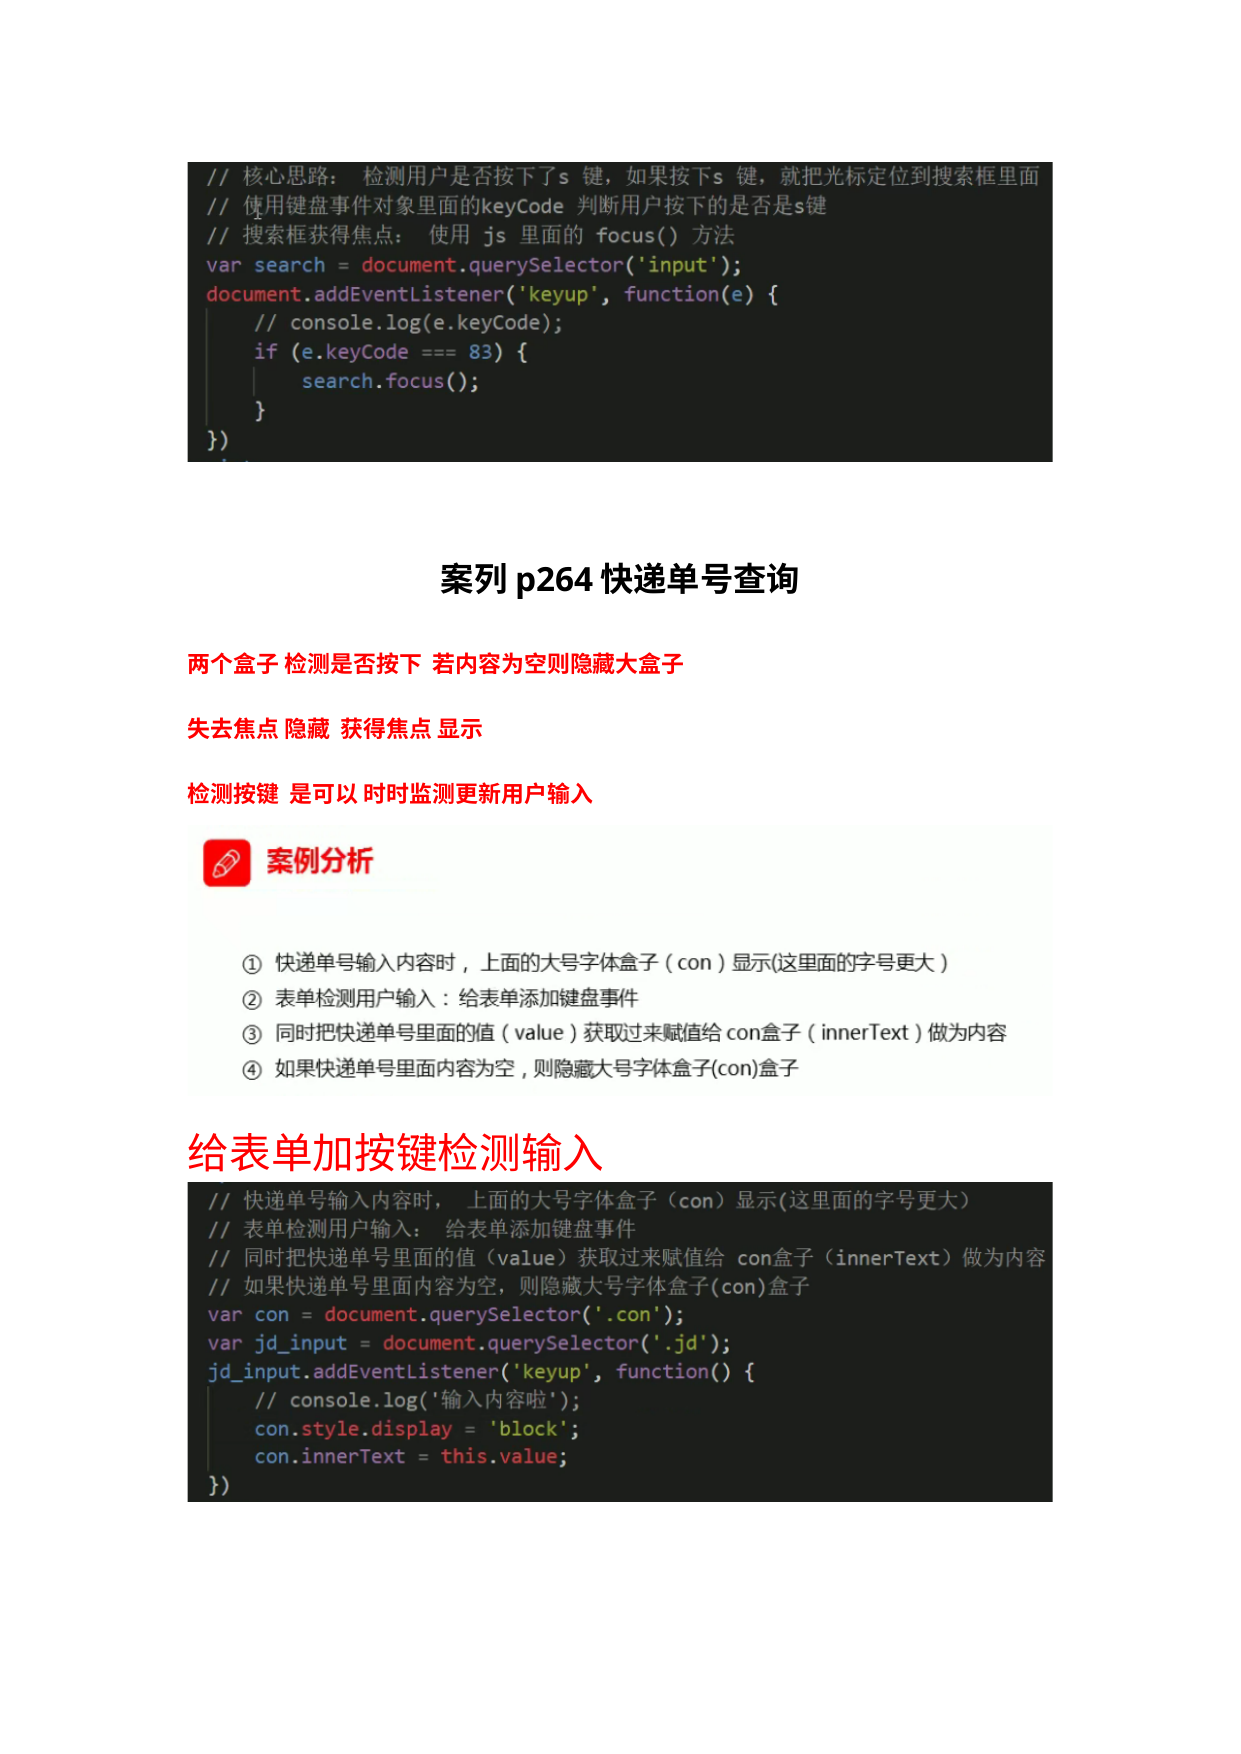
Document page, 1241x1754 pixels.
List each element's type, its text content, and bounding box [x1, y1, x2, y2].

text 给表单加按键检测输入 [187, 1118, 1053, 1182]
picture [187, 1182, 1053, 1502]
text 检测按键 是可以 时时监测更新用户输入 [187, 760, 1053, 825]
picture [187, 825, 1053, 1096]
picture [187, 162, 1053, 462]
text 失去焦点 隐藏 获得焦点 显示 [187, 695, 1053, 760]
text 两个盒子 检测是否按下 若内容为空则隐藏大盒子 [187, 630, 1053, 695]
subtitle 案列 p264快递单号查询 [187, 544, 1053, 609]
